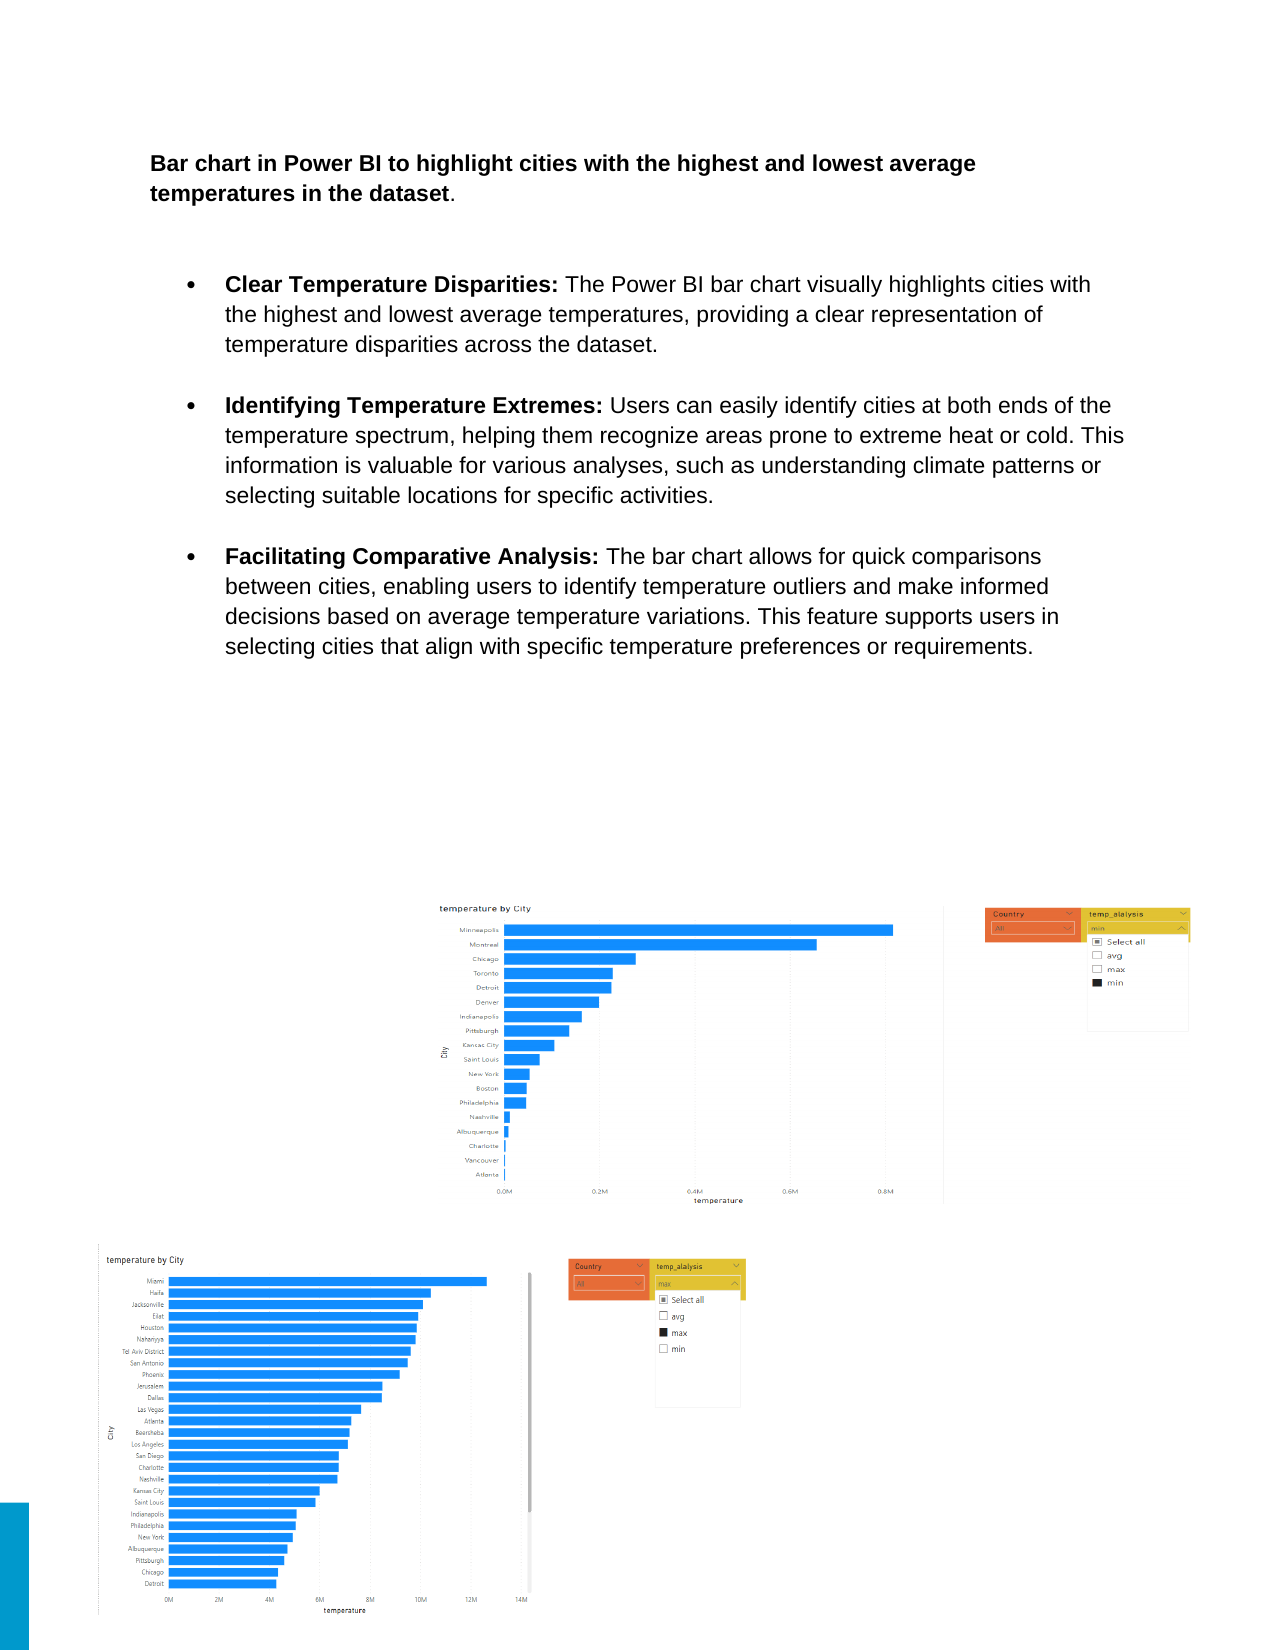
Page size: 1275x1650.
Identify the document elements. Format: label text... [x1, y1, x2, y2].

picture [98, 1244, 750, 1615]
list Identifying Temperature Extremes: Users can easily identify cities at both ends of the temperature spectrum, helping them recognize areas prone to extreme heat or cold. This information is valuable for various analyses, such as understanding climate patterns or selecting suitable locations for specific activities. [187, 392, 1125, 509]
text Bar chart in Power BI to highlight cities with the highest and lowest average temperatures in the dataset. [150, 150, 1125, 207]
list Clear Temperature Disparities: The Power BI bar chart visually highlights cities with the highest and lowest average temperatures, providing a clear representation of temperature disparities across the dataset. [187, 271, 1125, 358]
list Facilitating Comparative Analysis: The bar chart allows for quick comparisons between cities, enabling users to identify temperature outliers and make informed decisions based on average temperature variations. This feature supports users in selecting cities that align with specific temperature preferences or requirements. [187, 543, 1125, 660]
picture [438, 906, 1191, 1204]
